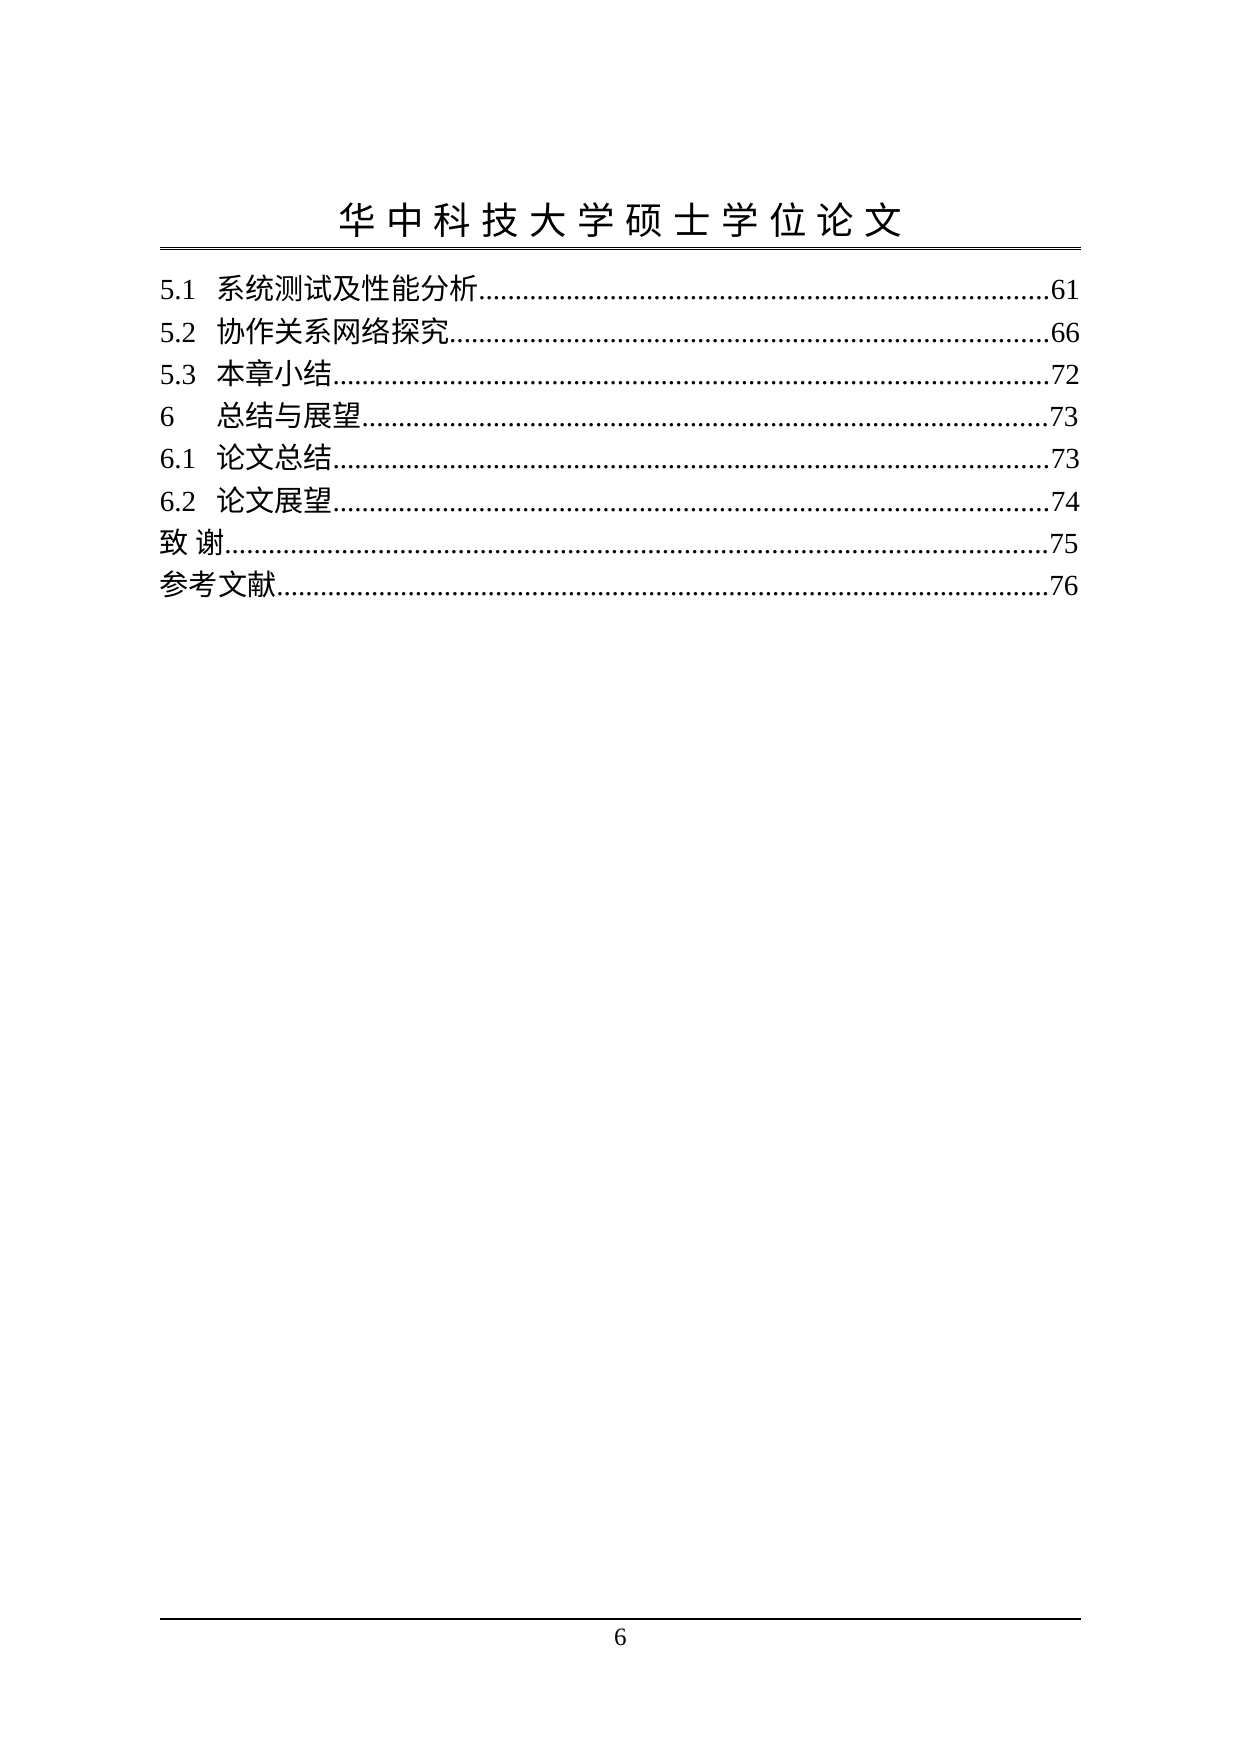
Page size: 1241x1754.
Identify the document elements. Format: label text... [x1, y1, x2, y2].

text 5.2 协作关系网络探究 66 [159, 308, 1081, 350]
text 6.2 论文展望 74 [159, 477, 1081, 519]
text 致 谢 75 [159, 519, 1081, 562]
text 6.1 论文总结 73 [159, 435, 1081, 477]
text 6 总结与展望 73 [159, 393, 1081, 435]
text 5.1 系统测试及性能分析 61 [159, 266, 1081, 308]
text 5.3 本章小结 72 [159, 350, 1081, 393]
text 参考文献 76 [159, 562, 1081, 604]
